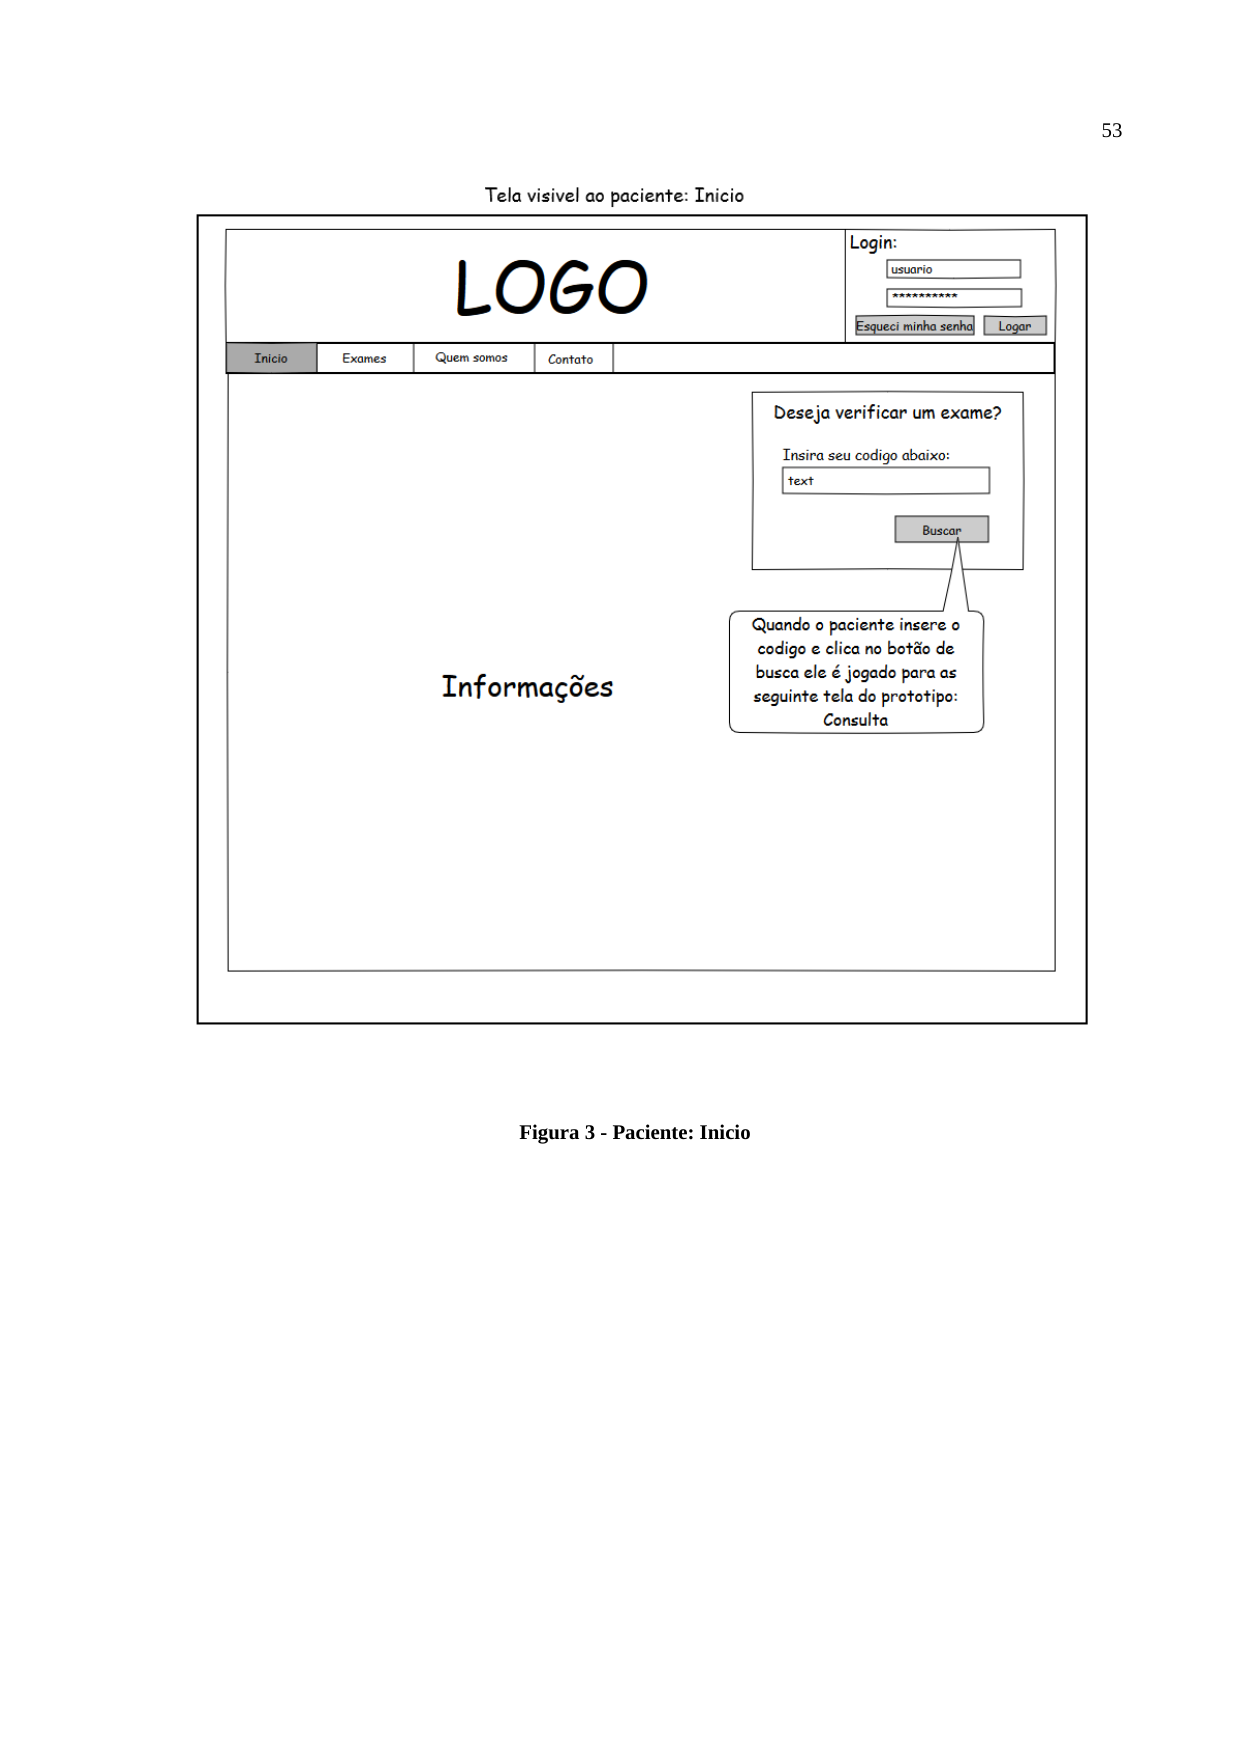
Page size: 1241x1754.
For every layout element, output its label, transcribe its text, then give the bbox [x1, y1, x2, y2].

picture [147, 177, 1128, 1094]
